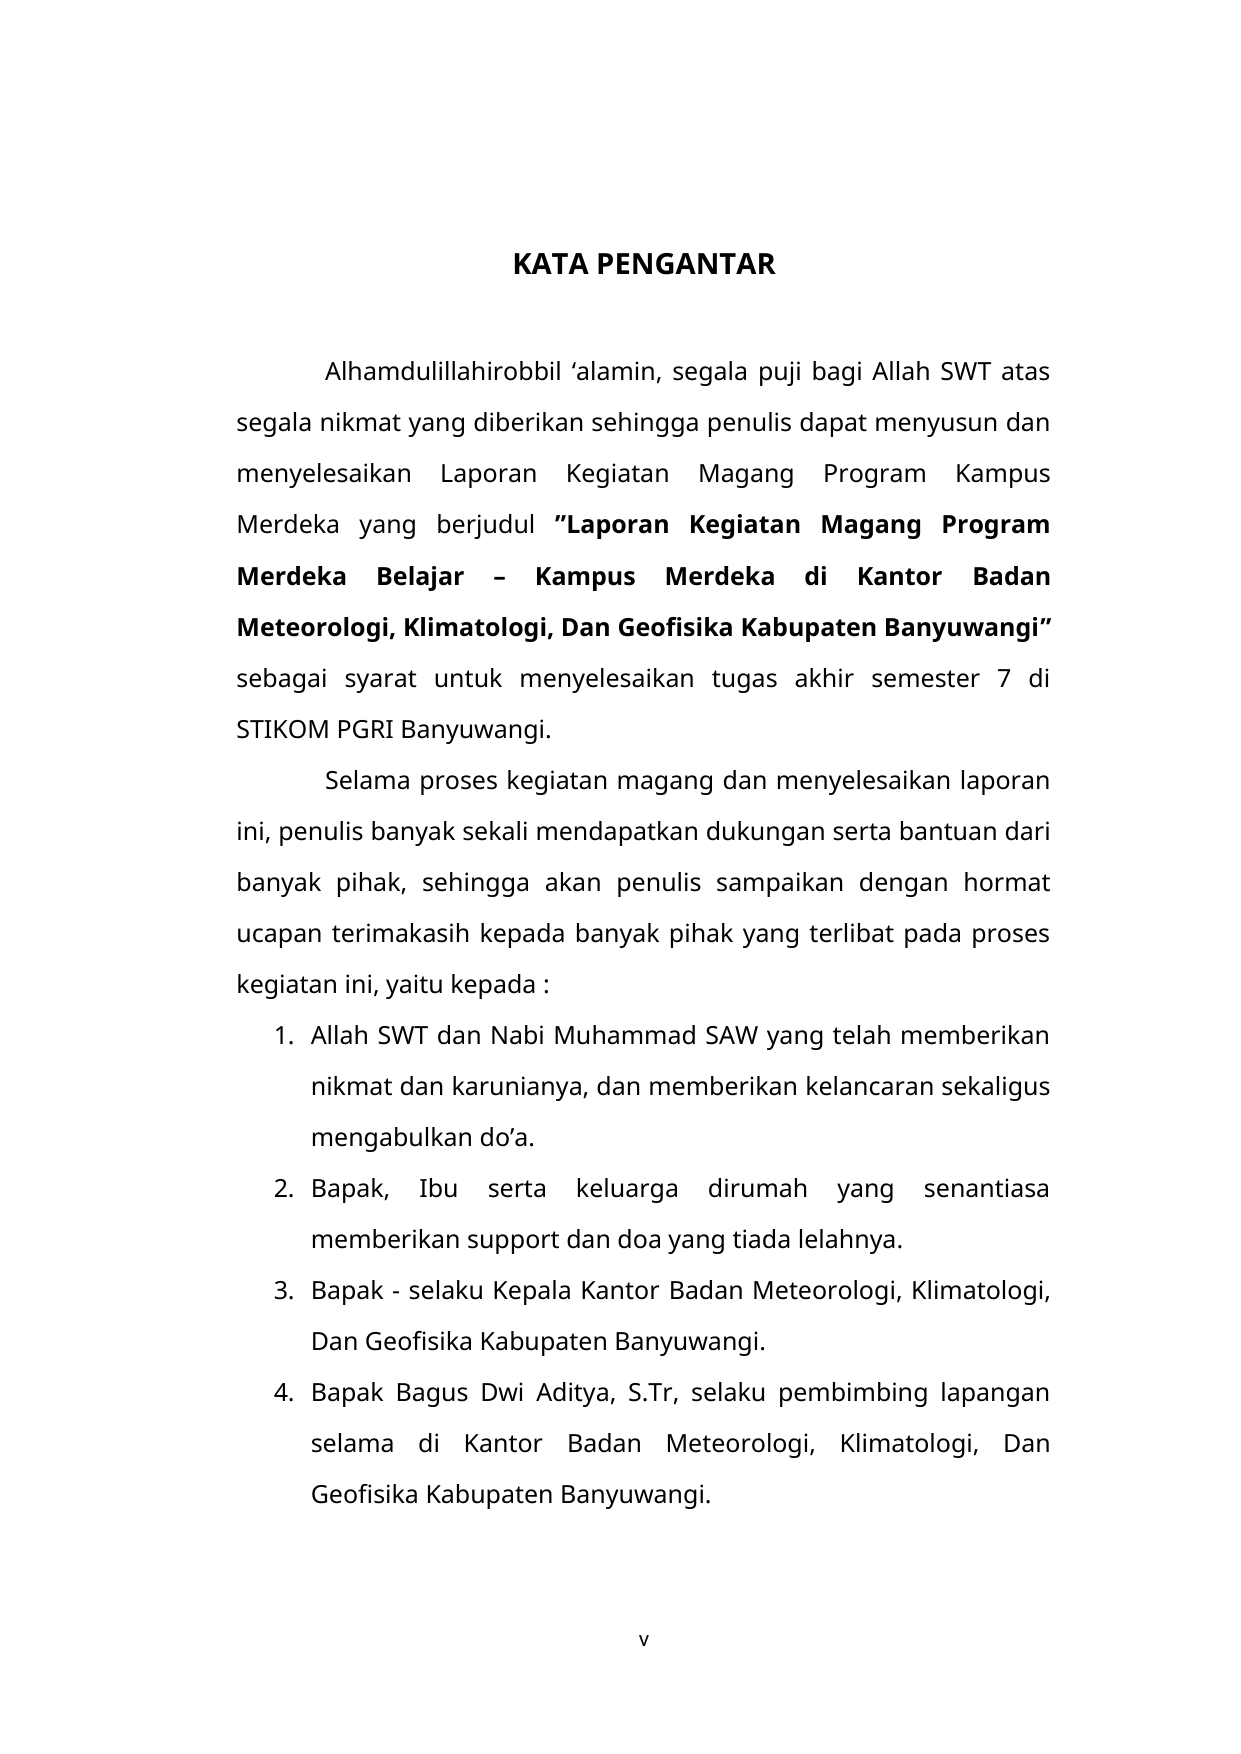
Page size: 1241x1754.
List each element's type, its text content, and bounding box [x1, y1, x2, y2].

list Bapak Bagus Dwi Aditya, S.Tr, selaku pembimbing lapangan selama di Kantor Badan Meteorologi, Klimatologi, Dan Geofisika Kabupaten Banyuwangi. [273, 1375, 1051, 1511]
text Alhamdulillahirobbil ‘alamin, segala puji bagi Allah SWT atas segala nikmat yang diberikan sehingga penulis dapat menyusun dan menyelesaikan Laporan Kegiatan Magang Program Kampus Merdeka yang berjudul ”Laporan Kegiatan Magang Program Merdeka Belajar – Kampus Merdeka di Kantor Badan Meteorologi, Klimatologi, Dan Geofisika Kabupaten Banyuwangi” sebagai syarat untuk menyelesaikan tugas akhir semester 7 di STIKOM PGRI Banyuwangi. [236, 354, 1051, 745]
list Allah SWT dan Nabi Muhammad SAW yang telah memberikan nikmat dan karunianya, dan memberikan kelancaran sekaligus mengabulkan do’a. [273, 1018, 1051, 1154]
list Bapak - selaku Kepala Kantor Badan Meteorologi, Klimatologi, Dan Geofisika Kabupaten Banyuwangi. [273, 1273, 1051, 1358]
text Selama proses kegiatan magang dan menyelesaikan laporan ini, penulis banyak sekali mendapatkan dukungan serta bantuan dari banyak pihak, sehingga akan penulis sampaikan dengan hormat ucapan terimakasih kepada banyak pihak yang terlibat pada proses kegiatan ini, yaitu kepada : [236, 762, 1051, 1001]
list Bapak, Ibu serta keluarga dirumah yang senantiasa memberikan support dan doa yang tiada lelahnya. [273, 1171, 1051, 1256]
subtitle KATA PENGANTAR [236, 243, 1051, 283]
